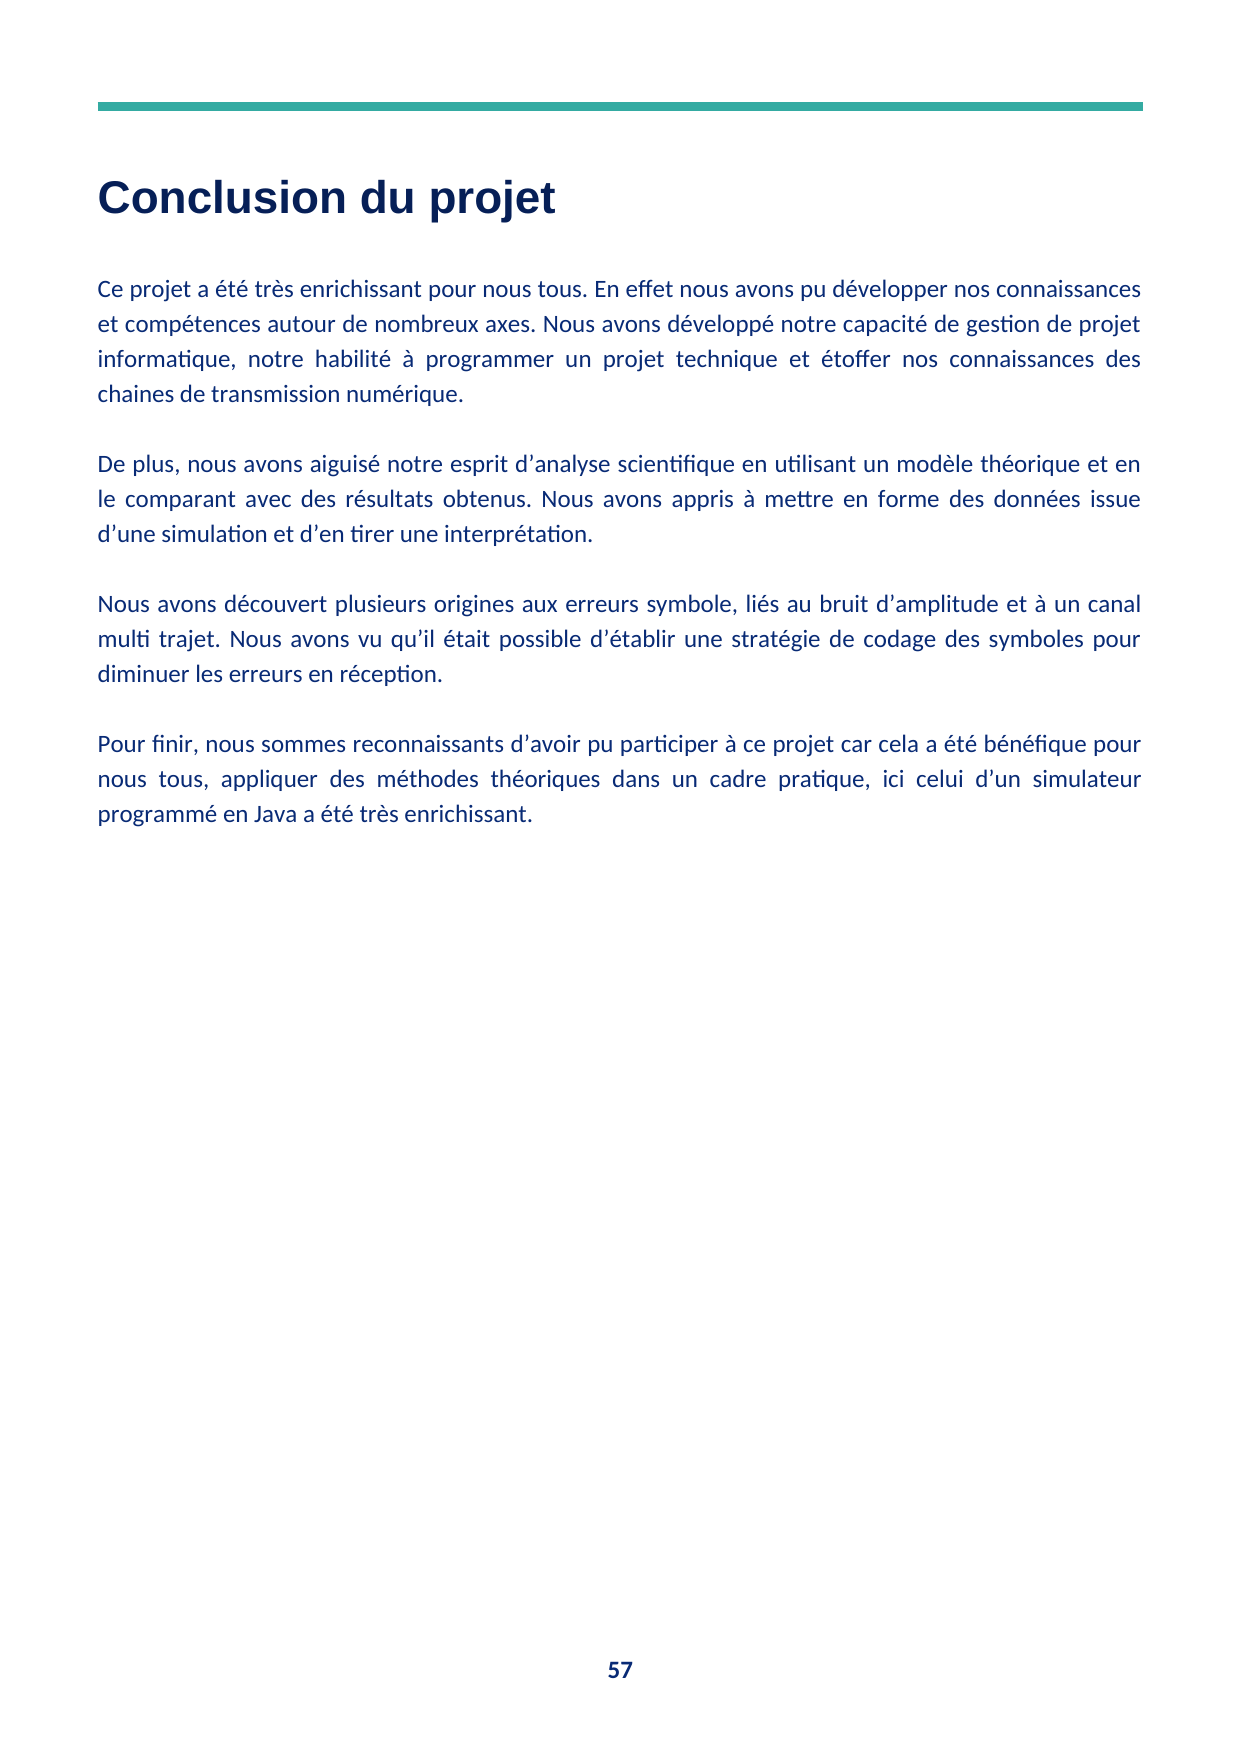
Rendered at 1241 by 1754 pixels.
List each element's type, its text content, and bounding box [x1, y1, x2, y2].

text Pour finir, nous sommes reconnaissants d’avoir pu participer à ce projet car cela a été bénéfique pour nous tous, appliquer des méthodes théoriques dans un cadre pratique, ici celui d’un simulateur programmé en Java a été très enrichissant. [97, 728, 1143, 828]
text Nous avons découvert plusieurs origines aux erreurs symbole, liés au bruit d’amplitude et à un canal multi trajet. Nous avons vu qu’il était possible d’établir une stratégie de codage des symboles pour diminuer les erreurs en réception. [97, 588, 1143, 688]
text De plus, nous avons aiguisé notre esprit d’analyse scientifique en utilisant un modèle théorique et en le comparant avec des résultats obtenus. Nous avons appris à mettre en forme des données issue d’une simulation et d’en tirer une interprétation. [97, 448, 1143, 548]
text Ce projet a été très enrichissant pour nous tous. En effet nous avons pu développer nos connaissances et compétences autour de nombreux axes. Nous avons développé notre capacité de gestion de projet informatique, notre habilité à programmer un projet technique et étoffer nos connaissances des chaines de transmission numérique. [97, 273, 1143, 408]
subtitle Conclusion du projet [97, 171, 1143, 224]
